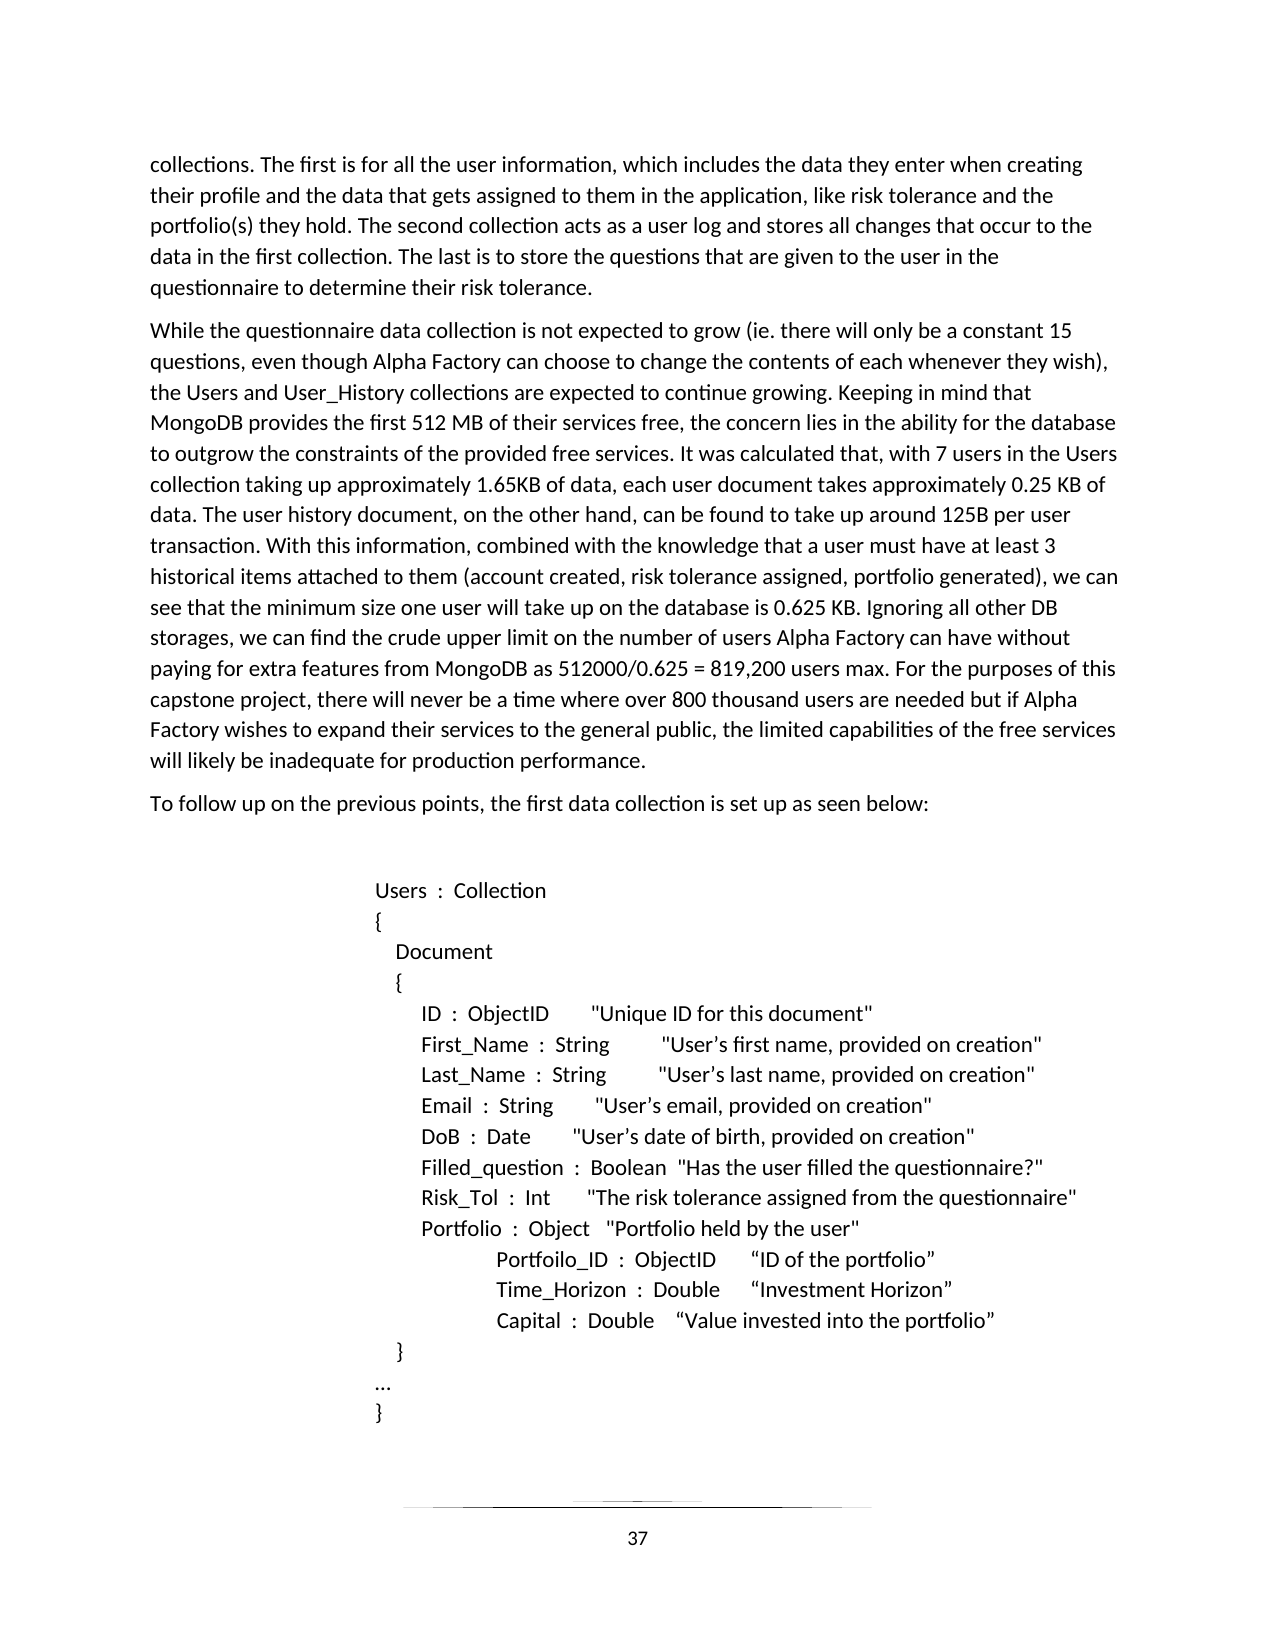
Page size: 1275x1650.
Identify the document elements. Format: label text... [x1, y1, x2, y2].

text Time_Horizon : Double “Investment Horizon” [450, 1276, 1125, 1303]
text Email : String "User’s email, provided on creation" [375, 1091, 1125, 1119]
text DoB : Date "User’s date of birth, provided on creation" [375, 1122, 1125, 1150]
text Risk_Tol : Int "The risk tolerance assigned from the questionnaire" [375, 1183, 1125, 1211]
text { [375, 968, 1125, 996]
text Document [375, 937, 1125, 966]
text Capital : Double “Value invested into the portfolio” [450, 1306, 1125, 1334]
text First_Name : String "User’s first name, provided on creation" [375, 1030, 1125, 1058]
text To follow up on the previous points, the first data collection is set up as seen below: [150, 789, 1125, 818]
text … [375, 1368, 1125, 1396]
text While the questionnaire data collection is not expected to grow (ie. there will only be a constant 15 questions, even though Alpha Factory can choose to change the contents of each whenever they wish), the Users and User_History collections are expected to continue growing. Keeping in mind that MongoDB provides the first 512 MB of their services free, the concern lies in the ability for the database to outgrow the constraints of the provided free services. It was calculated that, with 7 users in the Users collection taking up approximately 1.65KB of data, each user document takes approximately 0.25 KB of data. The user history document, on the other hand, can be found to take up around 125B per user transaction. With this information, combined with the knowledge that a user must have at least 3 historical items attached to them (account created, risk tolerance assigned, portfolio generated), we can see that the minimum size one user will take up on the database is 0.625 KB. Ignoring all other DB storages, we can find the crude upper limit on the number of users Alpha Factory can have without paying for extra features from MongoDB as 512000/0.625 = 819,200 users max. For the purposes of this capstone project, there will never be a time where over 800 thousand users are needed but if Alpha Factory wishes to expand their services to the general public, the limited capabilities of the free services will likely be inadequate for production performance. [150, 316, 1125, 774]
text Last_Name : String "User’s last name, provided on creation" [375, 1060, 1125, 1088]
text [150, 150, 1125, 301]
text Portfoilo_ID : ObjectID “ID of the portfolio” [450, 1245, 1125, 1273]
text Portfolio : Object "Portfolio held by the user" [375, 1214, 1125, 1242]
text } [375, 1398, 1125, 1426]
text ID : ObjectID "Unique ID for this document" [375, 999, 1125, 1027]
text Filled_question : Boolean "Has the user filled the questionnaire?" [375, 1153, 1125, 1181]
text Users : Collection [375, 876, 1125, 904]
text { [375, 907, 1125, 935]
text } [375, 1337, 1125, 1365]
